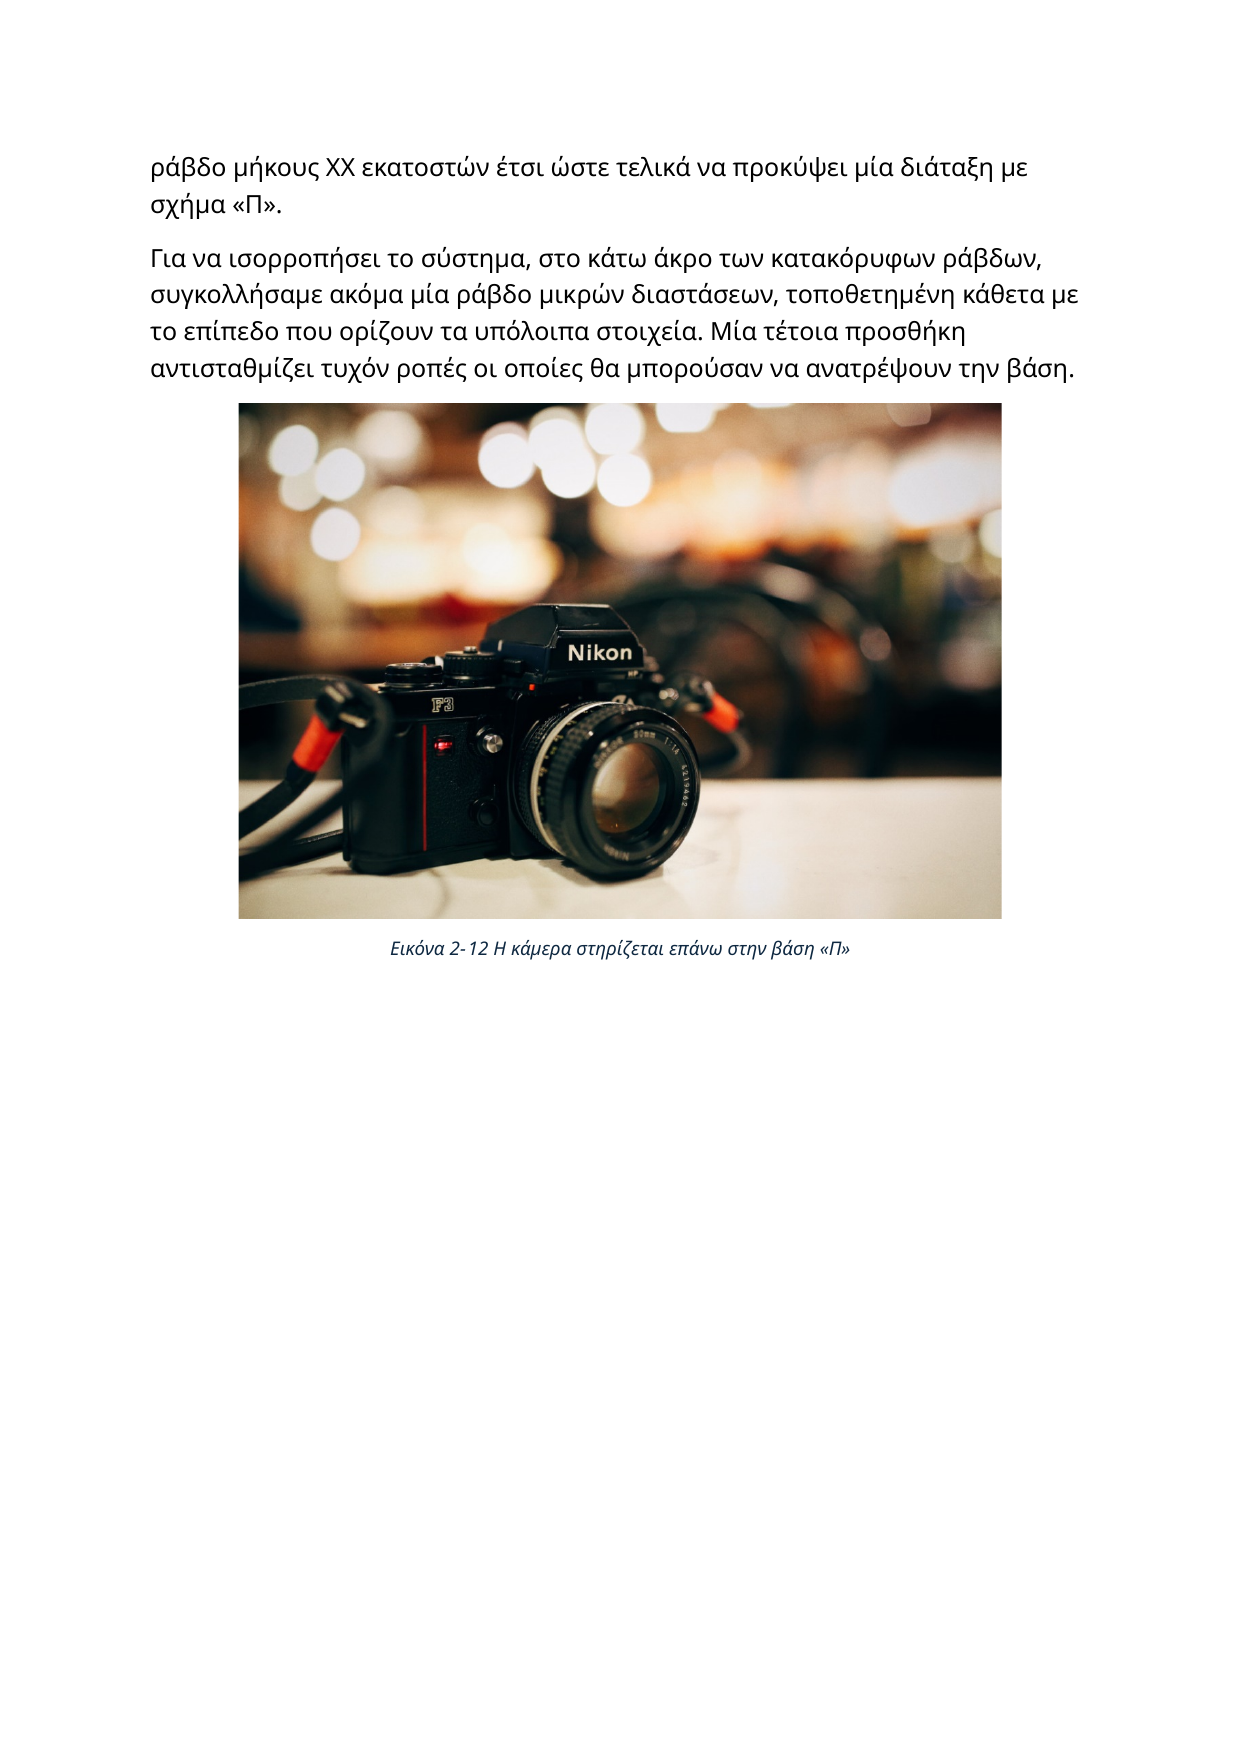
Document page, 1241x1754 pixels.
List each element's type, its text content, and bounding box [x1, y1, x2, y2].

picture [238, 403, 1002, 919]
text Για να ισορροπήσει το σύστημα, στο κάτω άκρο των κατακόρυφων ράβδων, συγκολλήσαμε ακόμα μία ράβδο μικρών διαστάσεων, τοποθετημένη κάθετα με το επίπεδο που ορίζουν τα υπόλοιπα στοιχεία. Μία τέτοια προσθήκη αντισταθμίζει τυχόν ροπές οι οποίες θα μπορούσαν να ανατρέψουν την βάση. [150, 240, 1090, 384]
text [150, 150, 1090, 221]
